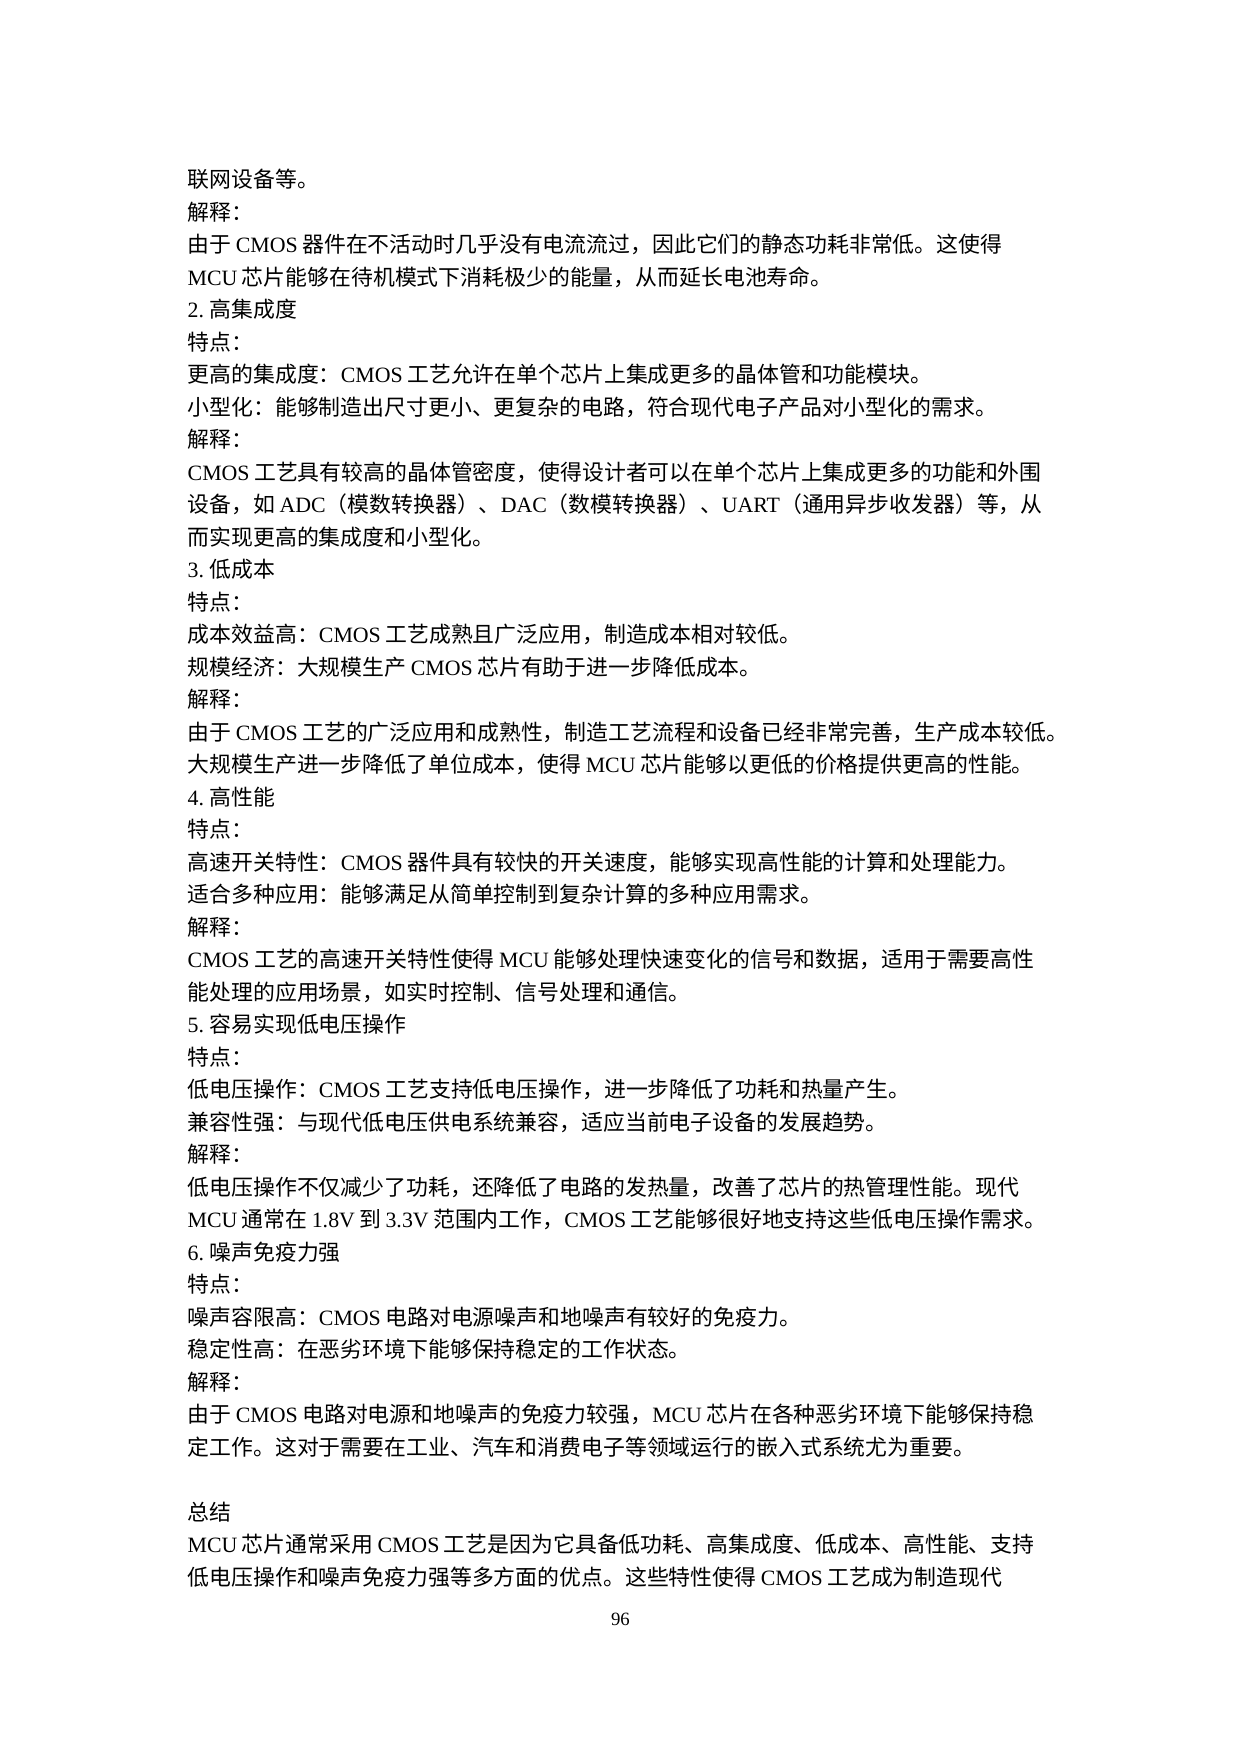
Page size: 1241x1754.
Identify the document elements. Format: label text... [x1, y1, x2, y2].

text 解释： [187, 422, 1053, 454]
text 成本效益高：CMOS工艺成熟且广泛应用，制造成本相对较低。 [187, 617, 1053, 649]
text 特点： [187, 324, 1053, 357]
text 低电压操作：CMOS工艺支持低电压操作，进一步降低了功耗和热量产生。 [187, 1072, 1053, 1104]
text 高速开关特性：CMOS器件具有较快的开关速度，能够实现高性能的计算和处理能力。 [187, 844, 1053, 877]
text 解释： [187, 1137, 1053, 1169]
text 特点： [187, 1039, 1053, 1072]
text 解释： [187, 909, 1053, 942]
text 特点： [187, 1267, 1053, 1299]
text 由于CMOS器件在不活动时几乎没有电流流过，因此它们的静态功耗非常低。这使得MCU芯片能够在待机模式下消耗极少的能量，从而延长电池寿命。 [187, 227, 1053, 292]
text 3. 低成本 [187, 552, 1053, 584]
text 特点： [187, 812, 1053, 844]
text CMOS工艺的高速开关特性使得MCU能够处理快速变化的信号和数据，适用于需要高性能处理的应用场景，如实时控制、信号处理和通信。 [187, 942, 1053, 1007]
text 6. 噪声免疫力强 [187, 1234, 1053, 1267]
text 4. 高性能 [187, 779, 1053, 812]
text 解释： [187, 682, 1053, 714]
text 噪声容限高：CMOS电路对电源噪声和地噪声有较好的免疫力。 [187, 1299, 1053, 1332]
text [187, 162, 1053, 194]
text 小型化：能够制造出尺寸更小、更复杂的电路，符合现代电子产品对小型化的需求。 [187, 389, 1053, 422]
text CMOS工艺具有较高的晶体管密度，使得设计者可以在单个芯片上集成更多的功能和外围设备，如ADC（模数转换器）、DAC（数模转换器）、UART（通用异步收发器）等，从而实现更高的集成度和小型化。 [187, 454, 1053, 552]
text 稳定性高：在恶劣环境下能够保持稳定的工作状态。 [187, 1332, 1053, 1364]
text 2. 高集成度 [187, 292, 1053, 324]
text 解释： [187, 1364, 1053, 1397]
text 适合多种应用：能够满足从简单控制到复杂计算的多种应用需求。 [187, 877, 1053, 909]
text 更高的集成度：CMOS工艺允许在单个芯片上集成更多的晶体管和功能模块。 [187, 357, 1053, 389]
text 低电压操作不仅减少了功耗，还降低了电路的发热量，改善了芯片的热管理性能。现代MCU通常在1.8V到3.3V范围内工作，CMOS工艺能够很好地支持这些低电压操作需求。 [187, 1169, 1053, 1234]
text 5. 容易实现低电压操作 [187, 1007, 1053, 1039]
text 兼容性强：与现代低电压供电系统兼容，适应当前电子设备的发展趋势。 [187, 1104, 1053, 1137]
text 由于CMOS工艺的广泛应用和成熟性，制造工艺流程和设备已经非常完善，生产成本较低。大规模生产进一步降低了单位成本，使得MCU芯片能够以更低的价格提供更高的性能。 [187, 714, 1053, 779]
text 规模经济：大规模生产CMOS芯片有助于进一步降低成本。 [187, 649, 1053, 682]
text 解释： [187, 194, 1053, 227]
text 总结 [187, 1494, 1053, 1527]
text 特点： [187, 584, 1053, 617]
text 由于CMOS电路对电源和地噪声的免疫力较强，MCU芯片在各种恶劣环境下能够保持稳定工作。这对于需要在工业、汽车和消费电子等领域运行的嵌入式系统尤为重要。 [187, 1397, 1053, 1462]
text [187, 1527, 1053, 1592]
